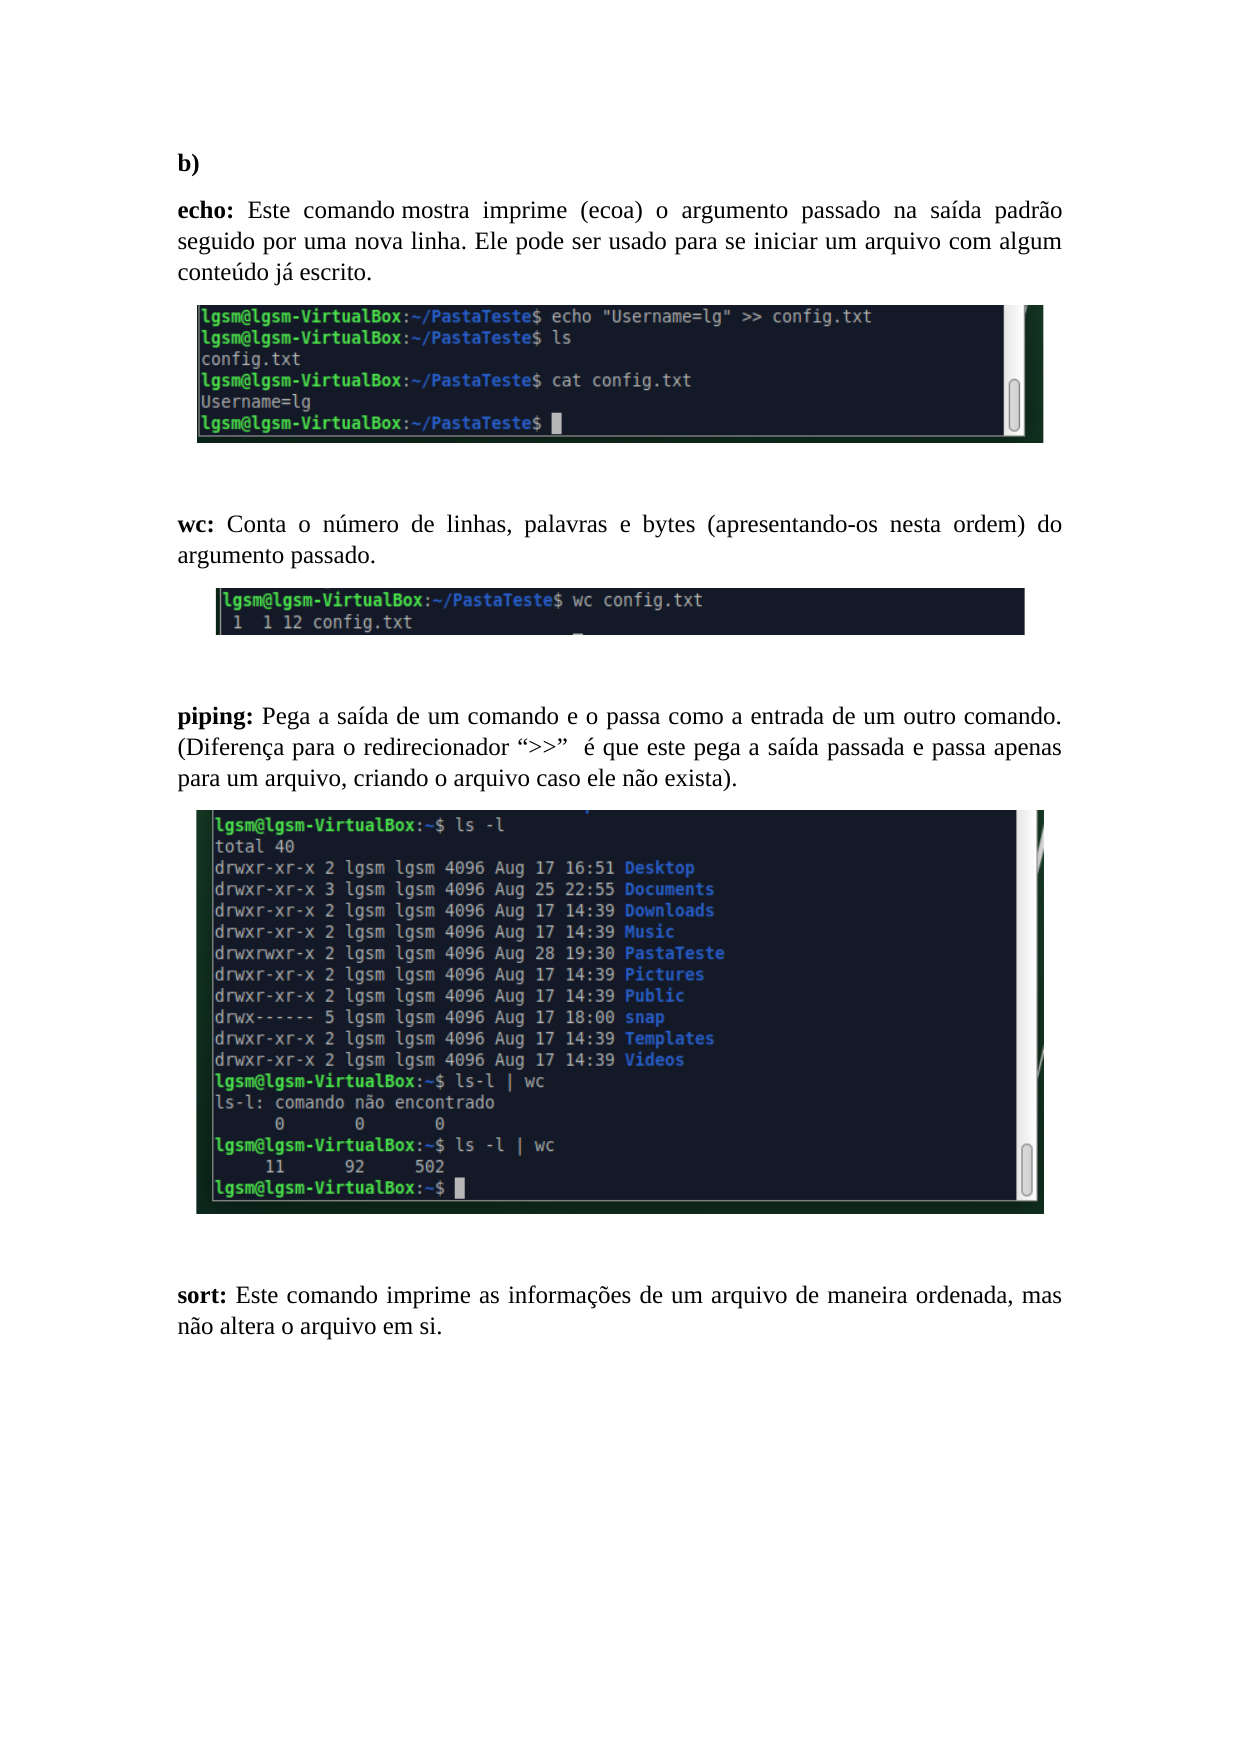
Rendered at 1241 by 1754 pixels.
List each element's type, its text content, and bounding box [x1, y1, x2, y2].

text echo: Este comando mostra imprime (ecoa) o argumento passado na saída padrão seguido por uma nova linha. Ele pode ser usado para se iniciar um arquivo com algum conteúdo já escrito. [177, 195, 1063, 286]
text b) [177, 148, 1063, 176]
text sort: Este comando imprime as informações de um arquivo de maneira ordenada, mas não altera o arquivo em si. [177, 1280, 1063, 1340]
text wc: Conta o número de linhas, palavras e bytes (apresentando-os nesta ordem) do argumento passado. [177, 509, 1063, 569]
picture [196, 810, 1044, 1214]
picture [197, 305, 1044, 443]
text piping: Pega a saída de um comando e o passa como a entrada de um outro comando. (Diferença para o redirecionador “>>” é que este pega a saída passada e passa apenas para um arquivo, criando o arquivo caso ele não exista). [177, 701, 1063, 792]
picture [215, 588, 1025, 635]
